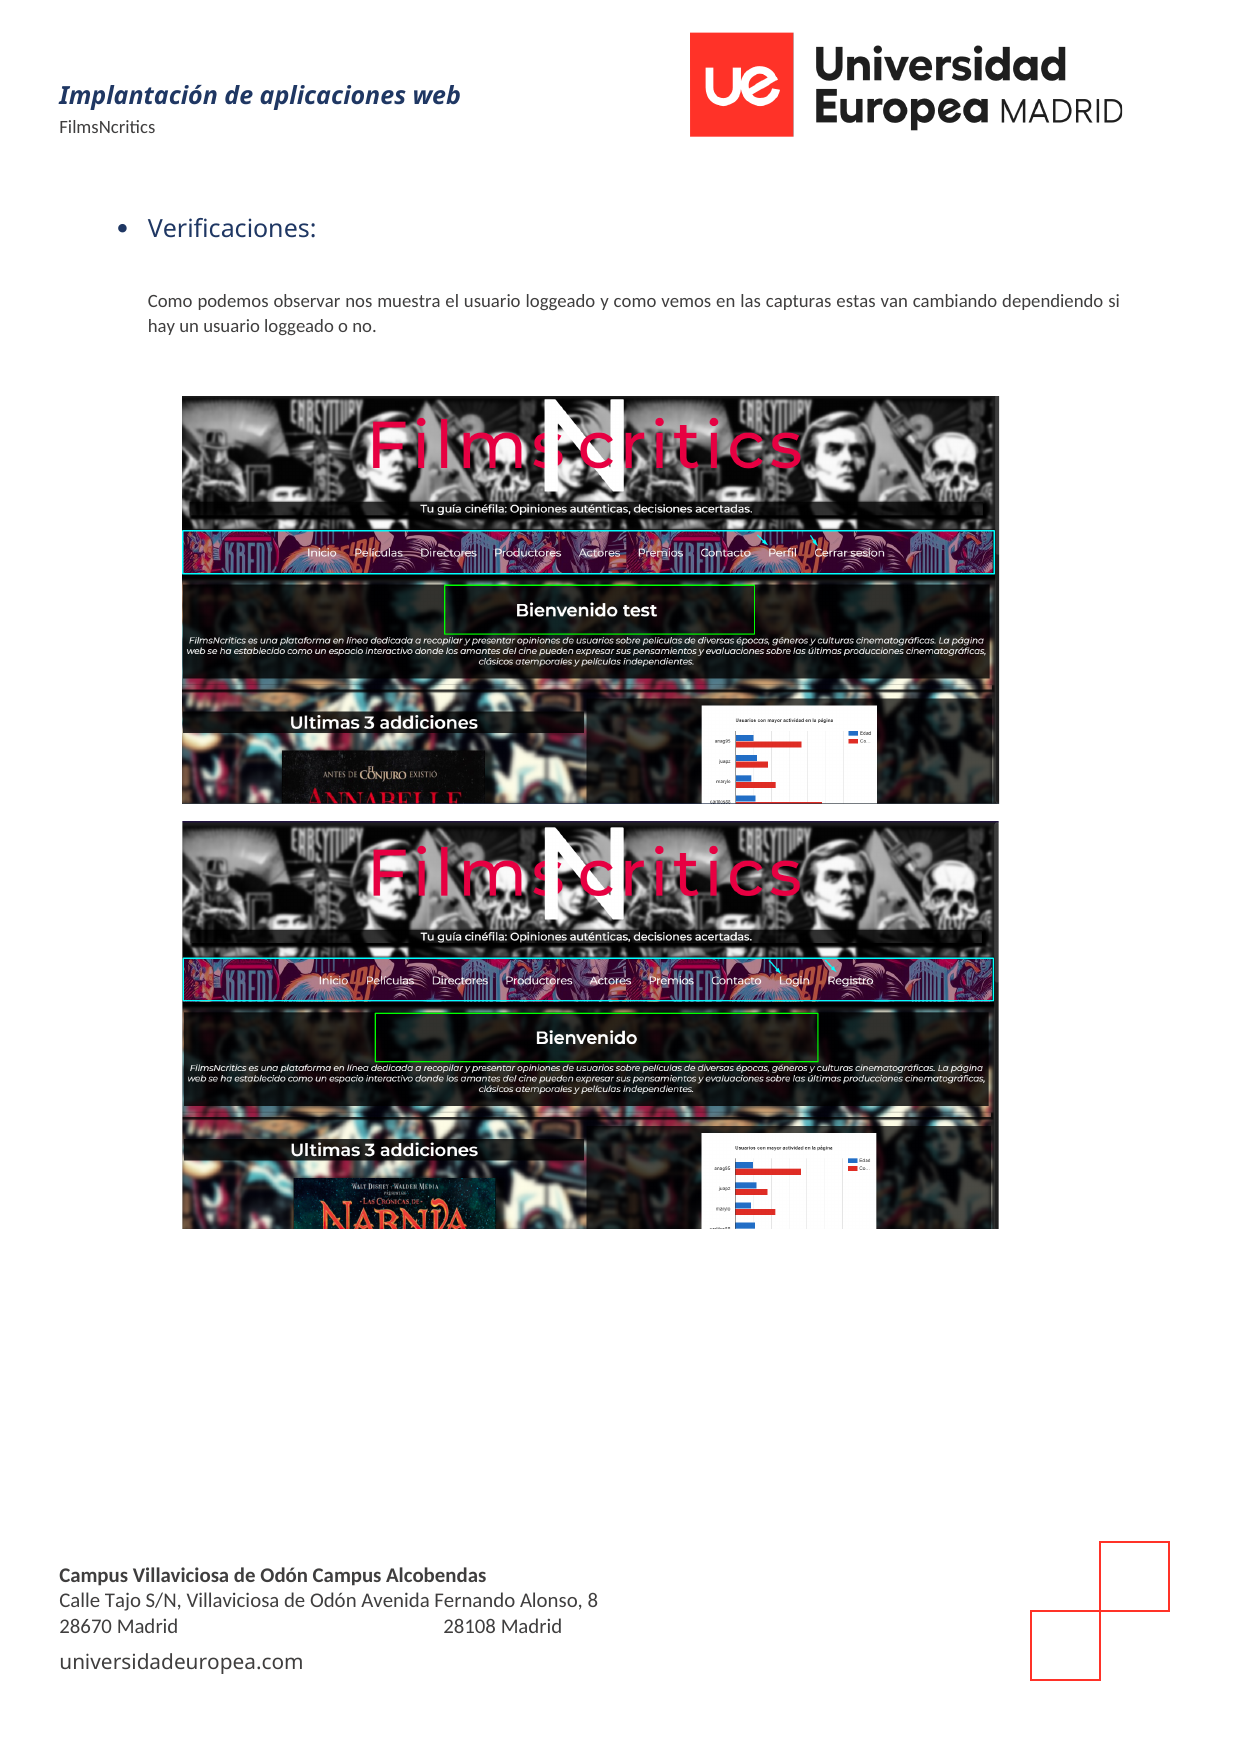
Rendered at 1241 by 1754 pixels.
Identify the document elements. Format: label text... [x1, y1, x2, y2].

text Como podemos observar nos muestra el usuario loggeado y como vemos en las capturas estas van cambiando dependiendo si hay un usuario loggeado o no. [148, 289, 1122, 337]
subtitle Verificaciones: [118, 211, 1122, 245]
picture [690, 32, 1123, 137]
picture [182, 396, 1000, 804]
picture [182, 821, 999, 1229]
